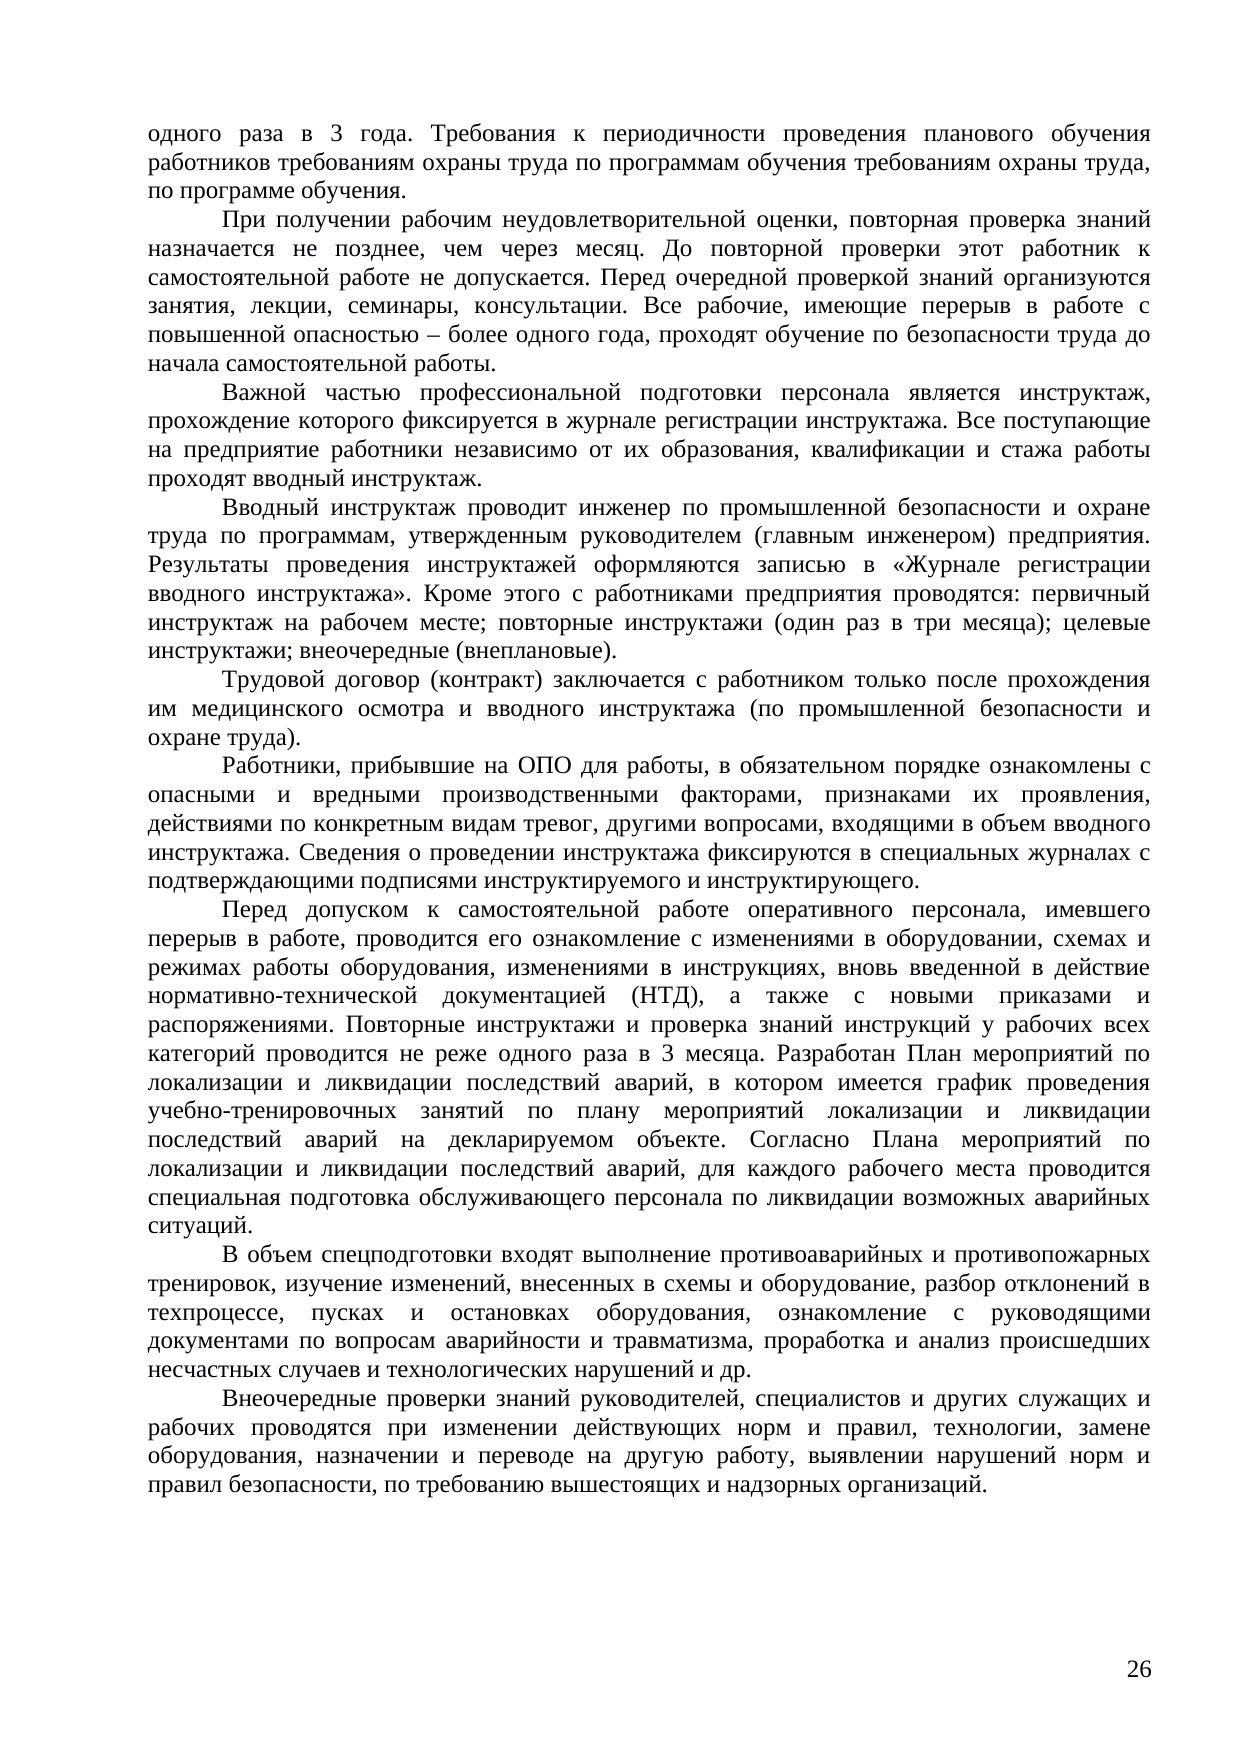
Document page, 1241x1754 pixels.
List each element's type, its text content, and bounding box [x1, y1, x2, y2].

text Вводный инструктаж проводит инженер по промышленной безопасности и охране труда по программам, утвержденным руководителем (главным инженером) предприятия. Результаты проведения инструктажей оформляются записью в «Журнале регистрации вводного инструктажа». Кроме этого с работниками предприятия проводятся: первичный инструктаж на рабочем месте; повторные инструктажи (один раз в три месяца); целевые инструктажи; внеочередные (внеплановые). [148, 492, 1152, 664]
text Важной частью профессиональной подготовки персонала является инструктаж, прохождение которого фиксируется в журнале регистрации инструктажа. Все поступающие на предприятие работники независимо от их образования, квалификации и стажа работы проходят вводный инструктаж. [148, 377, 1152, 492]
text Трудовой договор (контракт) заключается с работником только после прохождения им медицинского осмотра и вводного инструктажа (по промышленной безопасности и охране труда). [148, 664, 1152, 751]
text Перед допуском к самостоятельной работе оперативного персонала, имевшего перерыв в работе, проводится его ознакомление с изменениями в оборудовании, схемах и режимах работы оборудования, изменениями в инструкциях, вновь введенной в действие нормативно-технической документацией (НТД), а также с новыми приказами и распоряжениями. Повторные инструктажи и проверка знаний инструкций у рабочих всех категорий проводится не реже одного раза в 3 месяца. Разработан План мероприятий по локализации и ликвидации последствий аварий, в котором имеется график проведения учебно-тренировочных занятий по плану мероприятий локализации и ликвидации последствий аварий на декларируемом объекте. Согласно Плана мероприятий по локализации и ликвидации последствий аварий, для каждого рабочего места проводится специальная подготовка обслуживающего персонала по ликвидации возможных аварийных ситуаций. [148, 894, 1152, 1239]
text При получении рабочим неудовлетворительной оценки, повторная проверка знаний назначается не позднее, чем через месяц. До повторной проверки этот работник к самостоятельной работе не допускается. Перед очередной проверкой знаний организуются занятия, лекции, семинары, консультации. Все рабочие, имеющие перерыв в работе с повышенной опасностью – более одного года, проходят обучение по безопасности труда до начала самостоятельной работы. [148, 204, 1152, 377]
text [148, 118, 1152, 204]
text Внеочередные проверки знаний руководителей, специалистов и других служащих и рабочих проводятся при изменении действующих норм и правил, технологии, замене оборудования, назначении и переводе на другую работу, выявлении нарушений норм и правил безопасности, по требованию вышестоящих и надзорных организаций. [148, 1383, 1152, 1498]
text Работники, прибывшие на ОПО для работы, в обязательном порядке ознакомлены с опасными и вредными производственными факторами, признаками их проявления, действиями по конкретным видам тревог, другими вопросами, входящими в объем вводного инструктажа. Сведения о проведении инструктажа фиксируются в специальных журналах с подтверждающими подписями инструктируемого и инструктирующего. [148, 751, 1152, 894]
text В объем спецподготовки входят выполнение противоаварийных и противопожарных тренировок, изучение изменений, внесенных в схемы и оборудование, разбор отклонений в техпроцессе, пусках и остановках оборудования, ознакомление с руководящими документами по вопросам аварийности и травматизма, проработка и анализ происшедших несчастных случаев и технологических нарушений и др. [148, 1239, 1152, 1383]
